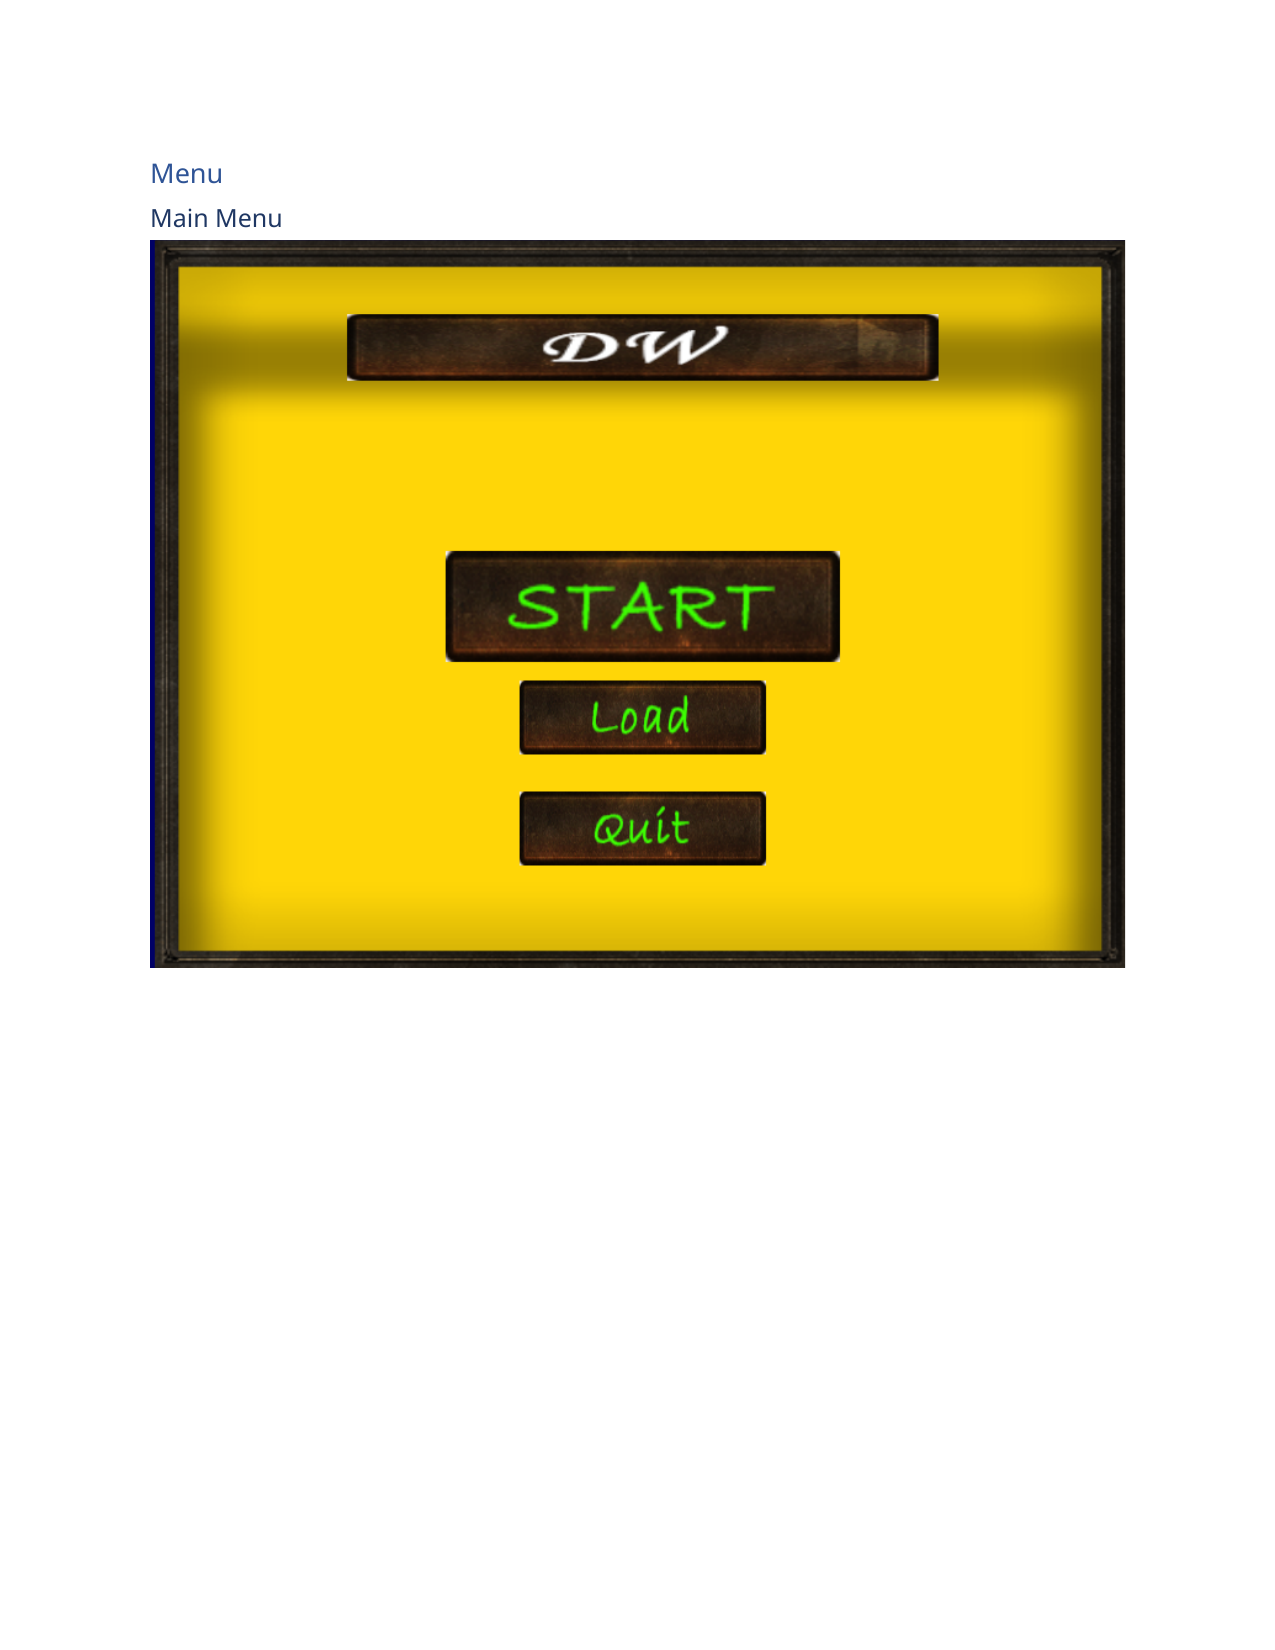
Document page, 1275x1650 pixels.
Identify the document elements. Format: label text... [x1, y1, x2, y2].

subtitle Menu [150, 154, 1125, 191]
picture [150, 240, 1125, 968]
subtitle Main Menu [150, 201, 1125, 235]
